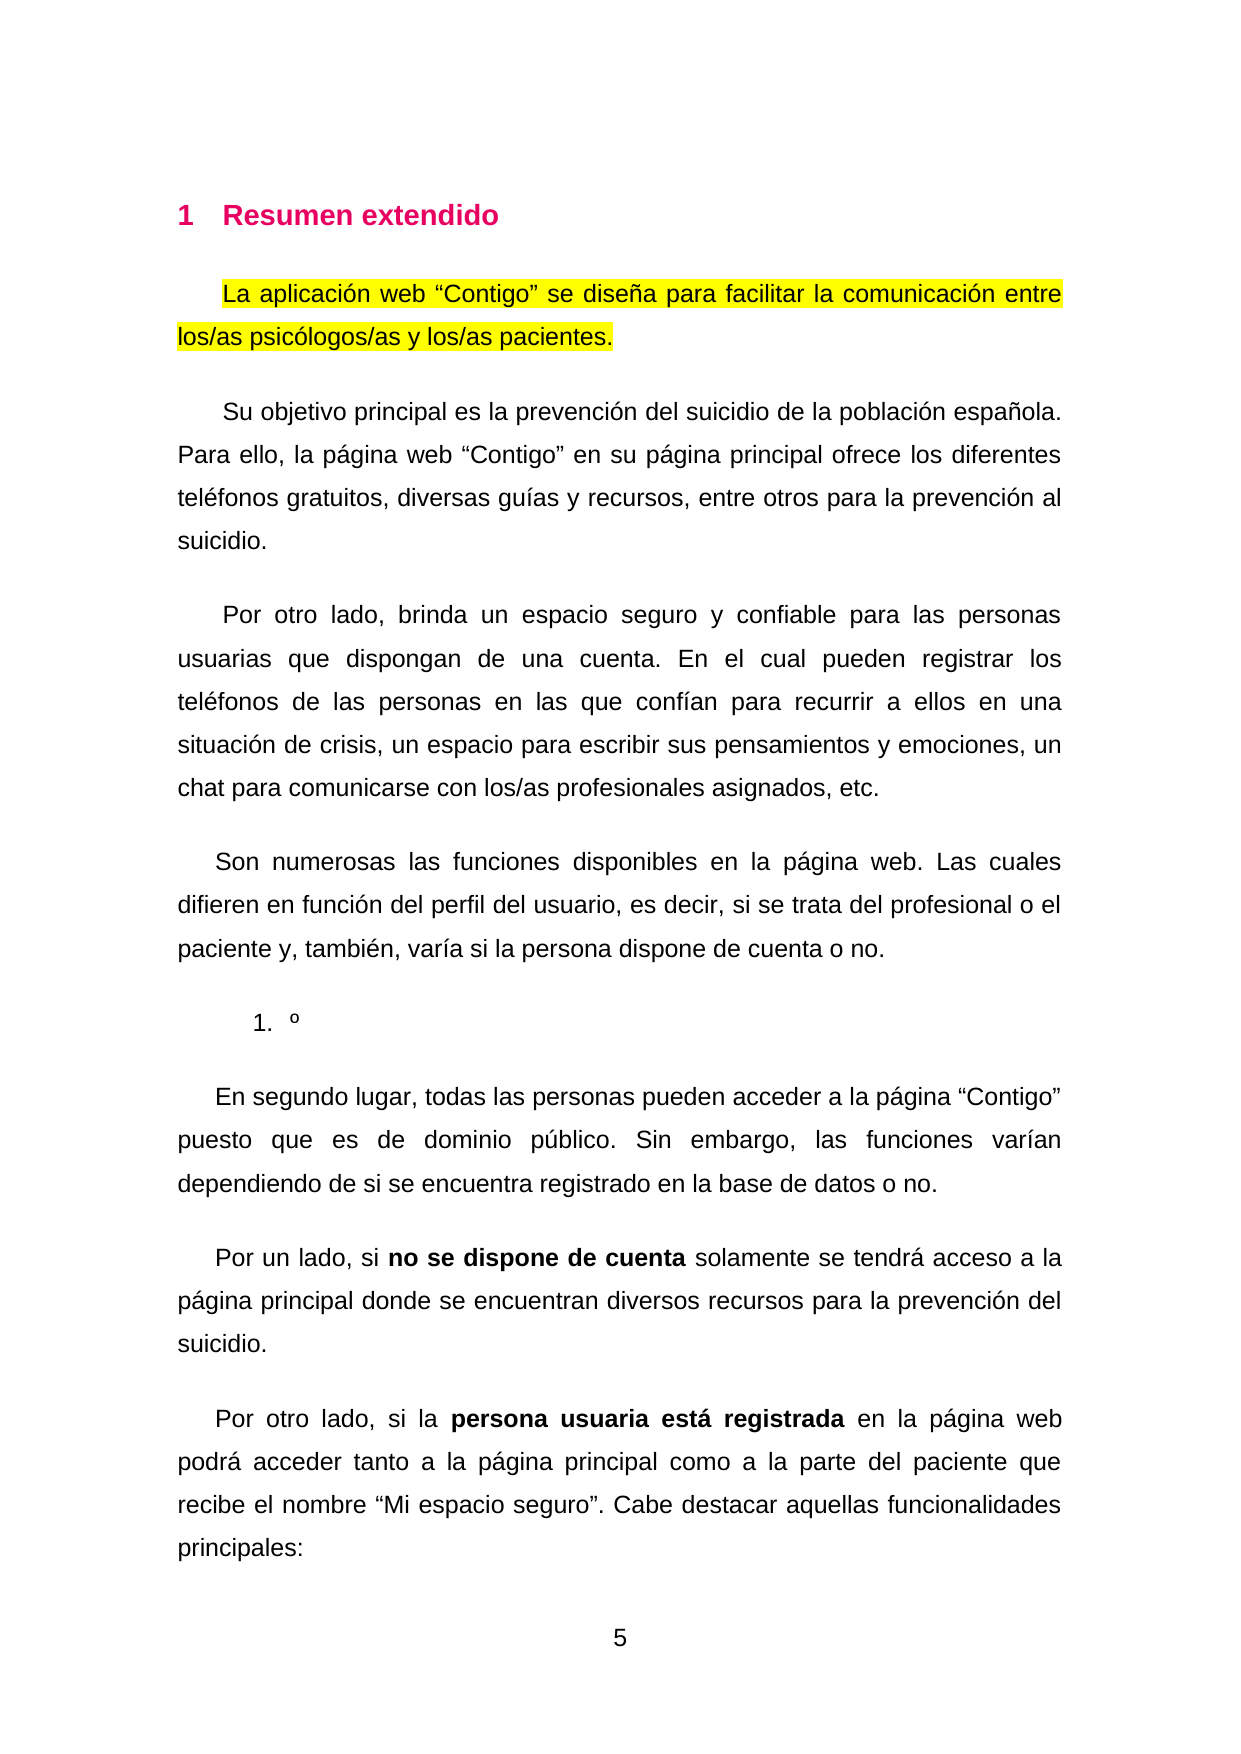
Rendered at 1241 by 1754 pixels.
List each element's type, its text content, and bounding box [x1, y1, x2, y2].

text Por otro lado, si la persona usuaria está registrada en la página web podrá acceder tanto a la página principal como a la parte del paciente que recibe el nombre “Mi espacio seguro”. Cabe destacar aquellas funcionalidades principales: [177, 1403, 1063, 1562]
text Su objetivo principal es la prevención del suicidio de la población española. Para ello, la página web “Contigo” en su página principal ofrece los diferentes teléfonos gratuitos, diversas guías y recursos, entre otros para la prevención al suicidio. [177, 397, 1063, 555]
list º [252, 1008, 1063, 1037]
subtitle Resumen extendido [177, 198, 1063, 231]
text Son numerosas las funciones disponibles en la página web. Las cuales difieren en función del perfil del usuario, es decir, si se trata del profesional o el paciente y, también, varía si la persona dispone de cuenta o no. [177, 847, 1063, 962]
text La aplicación web “Contigo” se diseña para facilitar la comunicación entre los/as psicólogos/as y los/as pacientes. [177, 279, 1063, 351]
text Por otro lado, brinda un espacio seguro y confiable para las personas usuarias que dispongan de una cuenta. En el cual pueden registrar los teléfonos de las personas en las que confían para recurrir a ellos en una situación de crisis, un espacio para escribir sus pensamientos y emociones, un chat para comunicarse con los/as profesionales asignados, etc. [177, 600, 1063, 802]
text En segundo lugar, todas las personas pueden acceder a la página “Contigo” puesto que es de dominio público. Sin embargo, las funciones varían dependiendo de si se encuentra registrado en la base de datos o no. [177, 1082, 1063, 1197]
text Por un lado, si no se dispone de cuenta solamente se tendrá acceso a la página principal donde se encuentran diversos recursos para la prevención del suicidio. [177, 1243, 1063, 1358]
